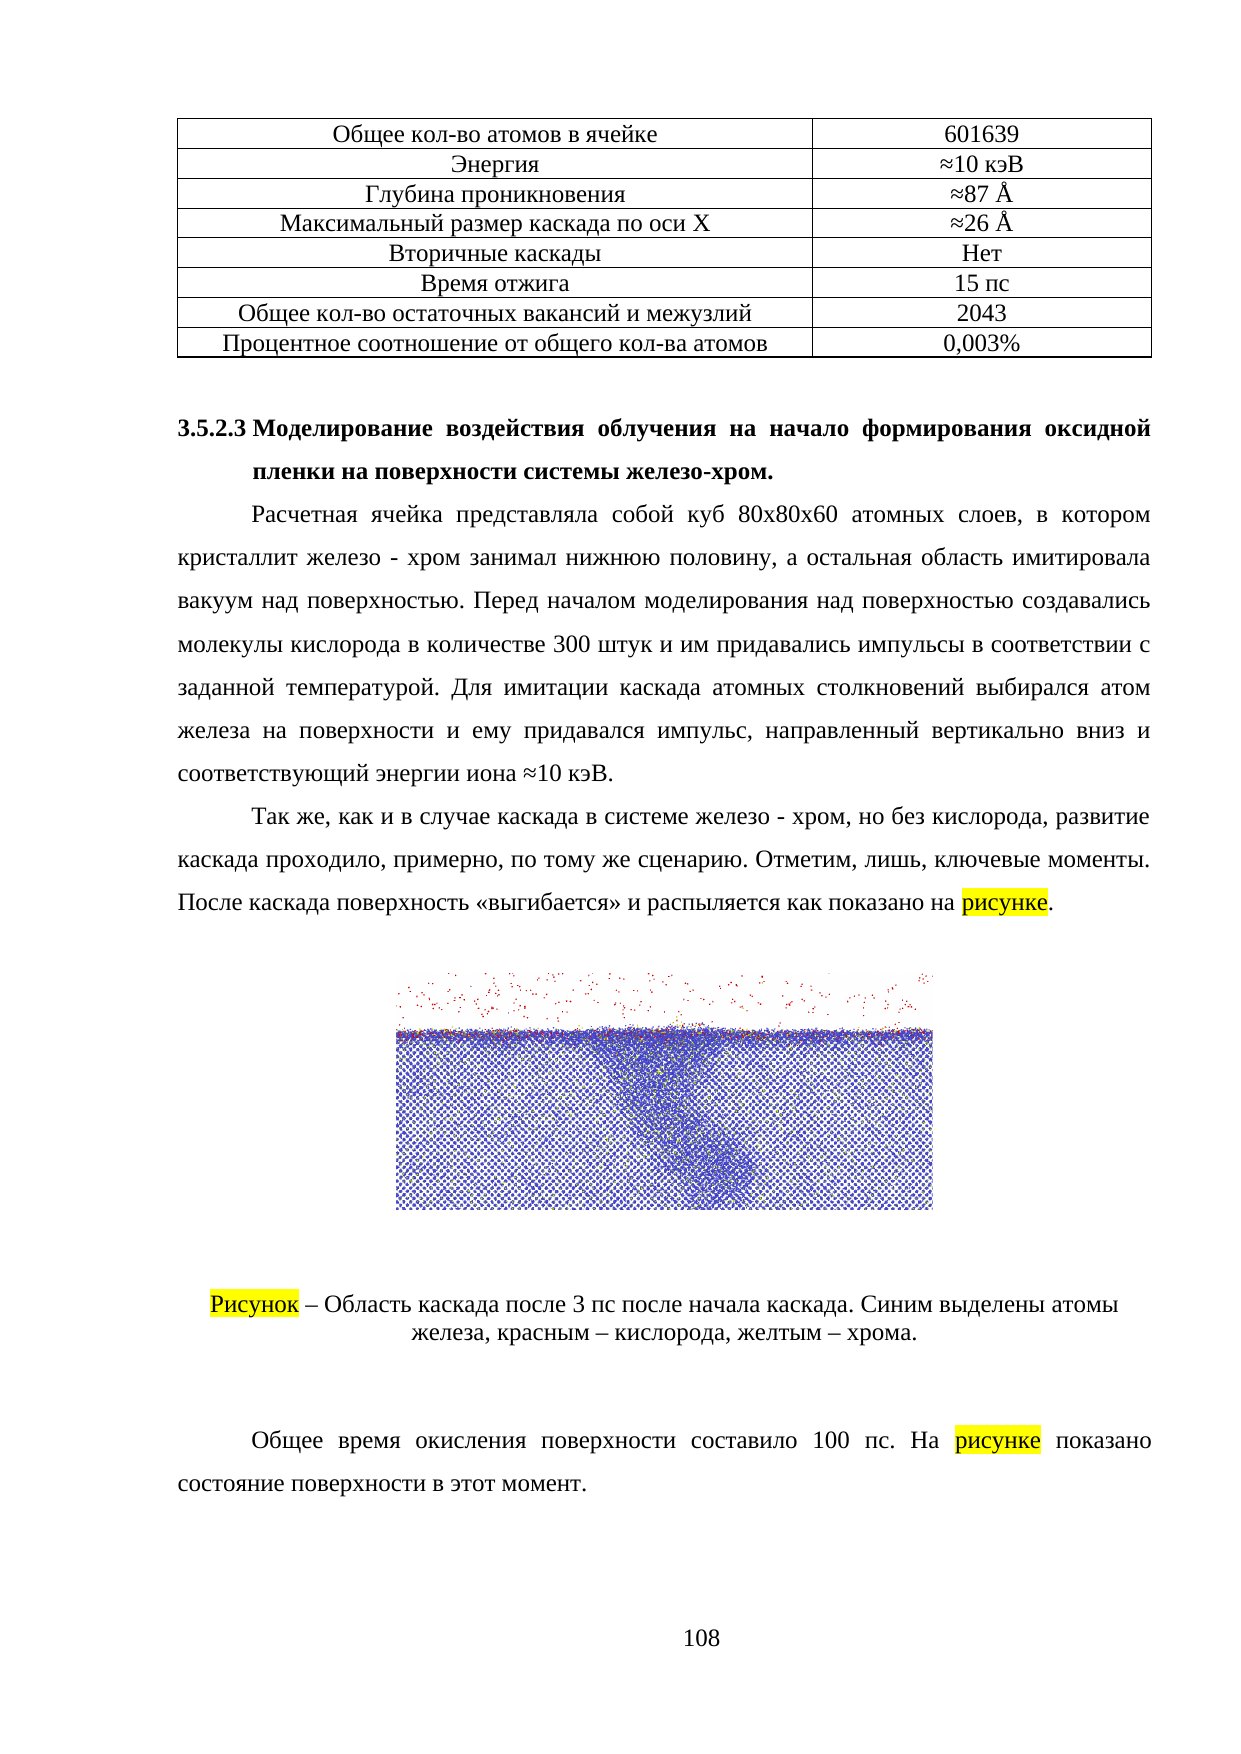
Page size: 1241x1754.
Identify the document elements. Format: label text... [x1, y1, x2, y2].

table_cell Глубина проникновения [178, 179, 812, 207]
text Общее время окисления поверхности составило 100 пс. На рисунке показано состояние поверхности в этот момент. [177, 1425, 1152, 1497]
table_cell Время отжига [178, 268, 812, 297]
table_cell 15 пс [813, 268, 1151, 297]
text Так же, как и в случае каскада в системе железо - хром, но без кислорода, развитие каскада проходило, примерно, по тому же сценарию. Отметим, лишь, ключевые моменты. После каскада поверхность «выгибается» и распыляется как показано на рисунке. [177, 801, 1152, 916]
table_cell 2043 [813, 298, 1151, 327]
picture [396, 973, 933, 1210]
table_cell Максимальный размер каскада по оси X [178, 209, 812, 237]
subtitle Моделирование воздействия облучения на начало формирования оксидной пленки на поверхности системы железо-хром. [177, 413, 1152, 485]
table_cell Нет [813, 238, 1151, 267]
table_cell ≈10 кэВ [813, 149, 1151, 178]
table_cell Энергия [178, 149, 812, 178]
table_header Общее кол-во атомов в ячейке [178, 119, 812, 148]
table_cell Процентное соотношение от общего кол-ва атомов [178, 328, 812, 356]
table_header 601639 [813, 119, 1151, 148]
table_cell 0,003% [813, 328, 1151, 356]
text Расчетная ячейка представляла собой куб 80х80х60 атомных слоев, в котором кристаллит железо - хром занимал нижнюю половину, а остальная область имитировала вакуум над поверхностью. Перед началом моделирования над поверхностью создавались молекулы кислорода в количестве 300 штук и им придавались импульсы в соответствии с заданной температурой. Для имитации каскада атомных столкновений выбирался атом железа на поверхности и ему придавался импульс, направленный вертикально вниз и соответствующий энергии иона ≈10 кэВ. [177, 499, 1152, 787]
table_cell ≈87 Å [813, 179, 1151, 207]
table_cell ≈26 Å [813, 209, 1151, 237]
text Рисунок – Область каскада после 3 пс после начала каскада. Синим выделены атомы железа, красным – кислорода, желтым – хрома. [177, 1289, 1152, 1346]
table_cell Общее кол-во остаточных вакансий и межузлий [178, 298, 812, 327]
table_cell Вторичные каскады [178, 238, 812, 267]
